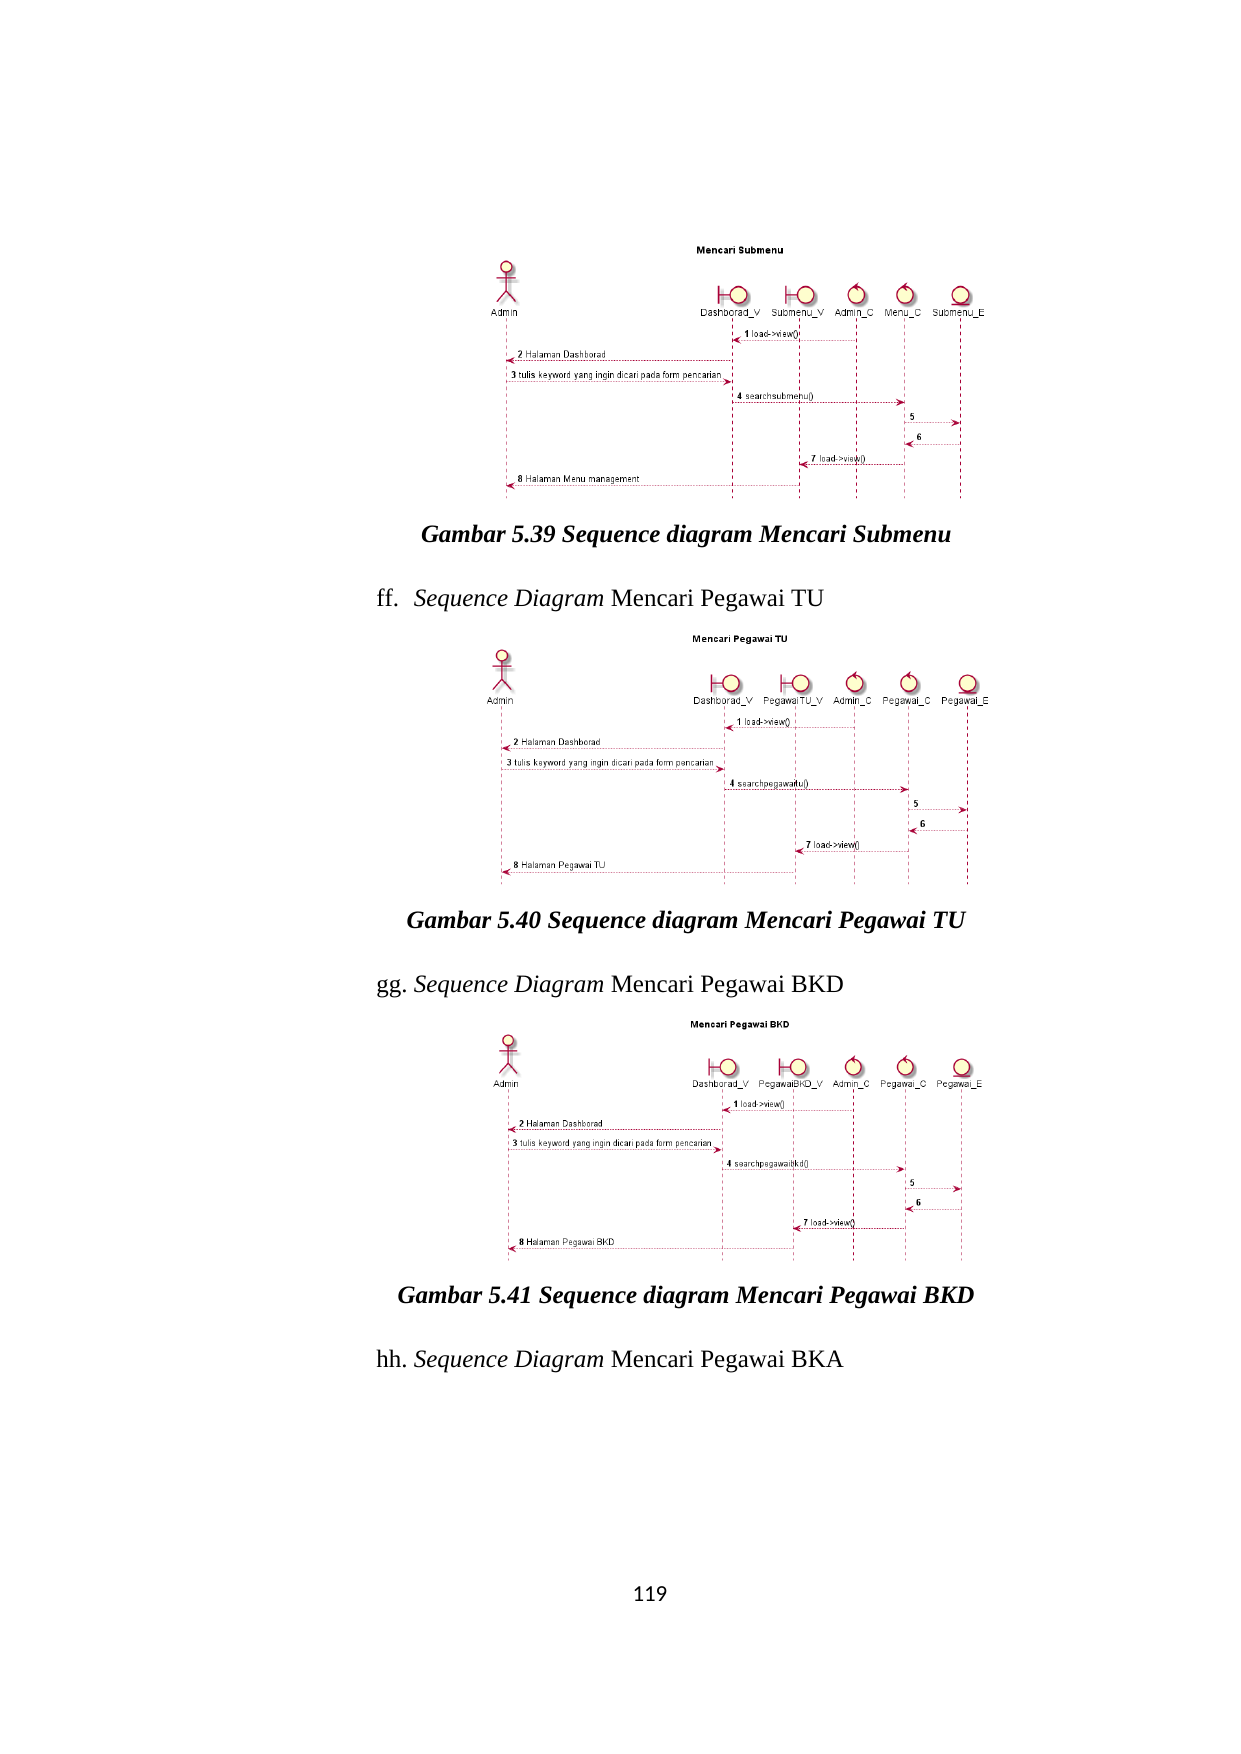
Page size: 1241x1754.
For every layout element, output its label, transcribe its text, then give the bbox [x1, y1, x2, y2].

list Sequence Diagram Mencari Pegawai BKA [376, 1344, 1063, 1373]
text Gambar 5.39 Sequence diagram Mencari Submenu [311, 519, 1063, 547]
list Sequence Diagram Mencari Pegawai TU [376, 583, 1063, 611]
text Gambar 5.41 Sequence diagram Mencari Pegawai BKD [311, 1281, 1063, 1309]
list Sequence Diagram Mencari Pegawai BKD [376, 969, 1063, 998]
picture [485, 236, 992, 505]
picture [481, 625, 995, 891]
text Gambar 5.40 Sequence diagram Mencari Pegawai TU [311, 905, 1063, 934]
picture [488, 1012, 989, 1267]
